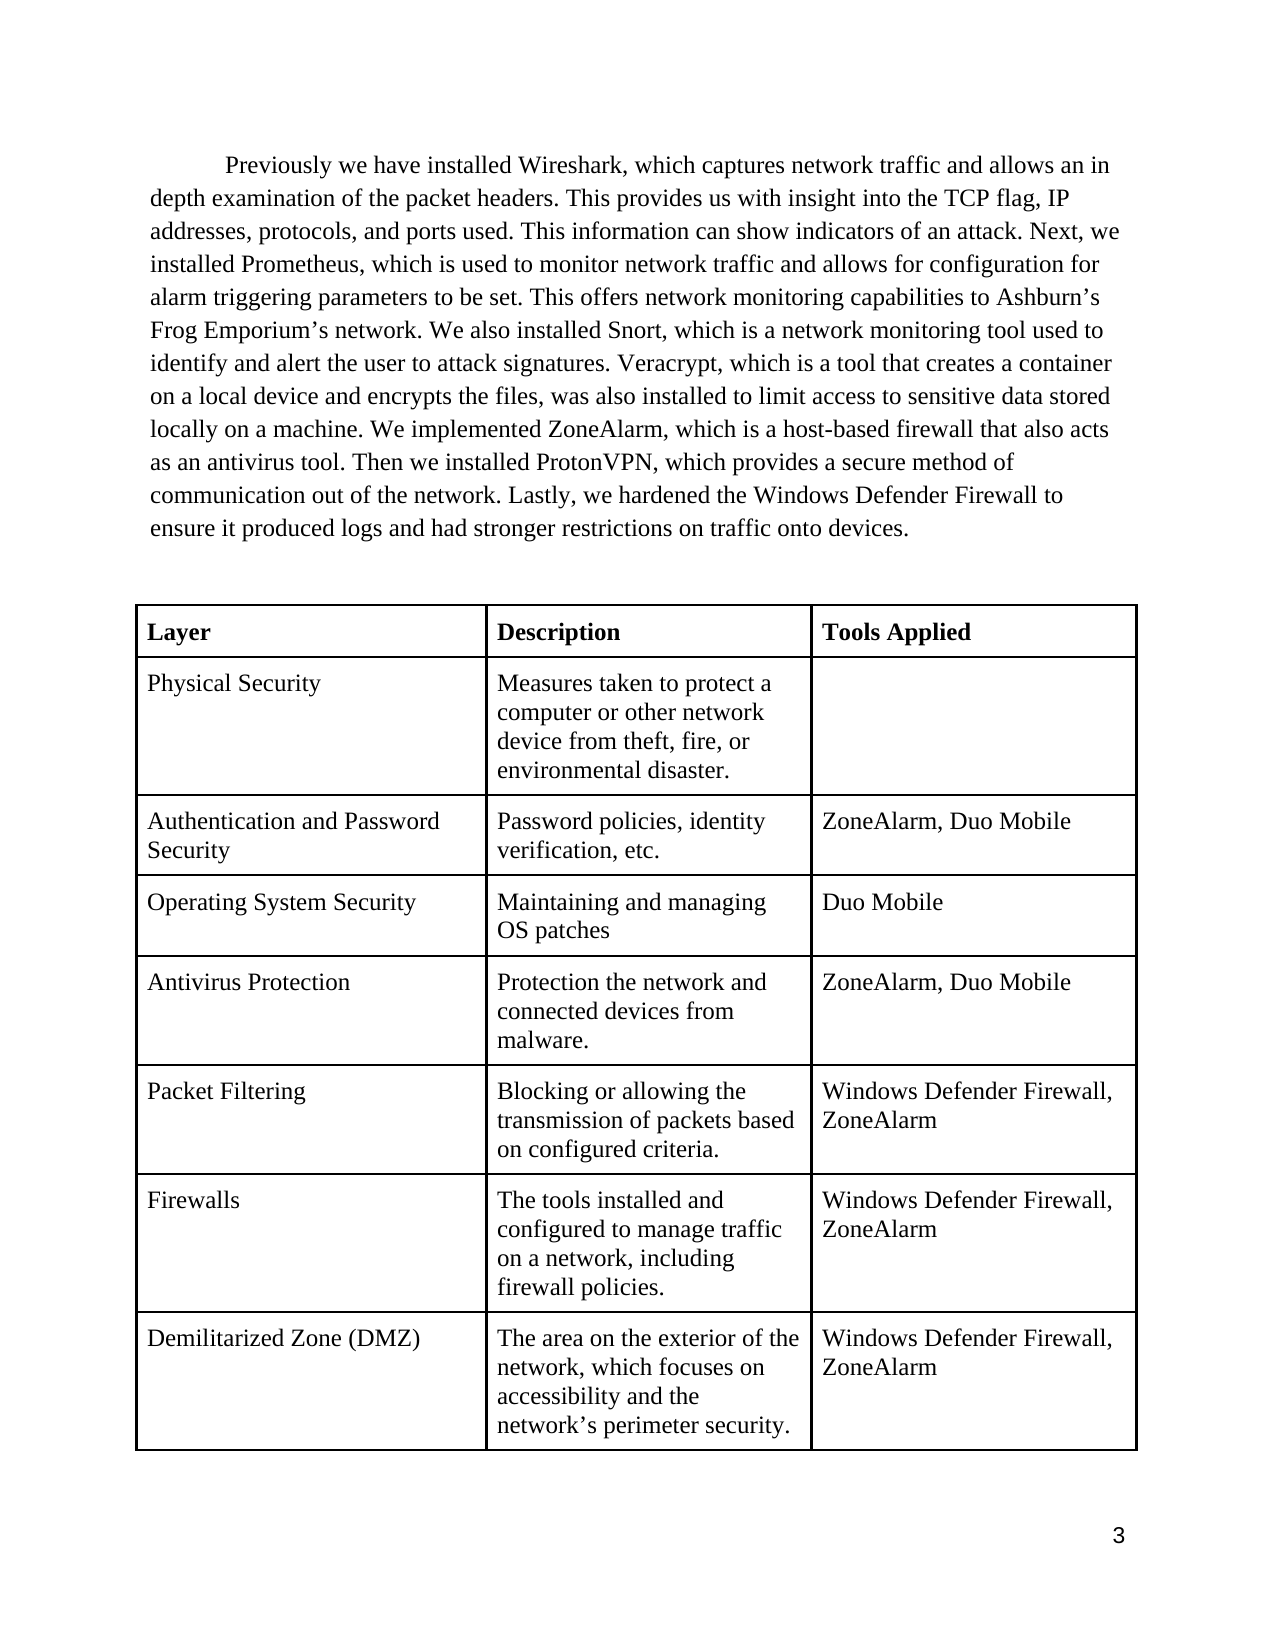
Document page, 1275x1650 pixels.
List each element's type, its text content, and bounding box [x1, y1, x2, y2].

table_cell [813, 658, 1135, 794]
table_cell Demilitarized Zone (DMZ) [138, 1313, 485, 1449]
table_cell Antivirus Protection [138, 957, 485, 1064]
table_cell Operating System Security [138, 876, 485, 955]
table_cell Duo Mobile [813, 876, 1135, 955]
table_cell The tools installed and configured to manage traffic on a network, including firewall policies. [488, 1175, 810, 1311]
table_cell ZoneAlarm, Duo Mobile [813, 796, 1135, 874]
table_cell Authentication and Password Security [138, 796, 485, 874]
table_cell Windows Defender Firewall, ZoneAlarm [813, 1066, 1135, 1173]
table_cell The area on the exterior of the network, which focuses on accessibility and the network’s perimeter security. [488, 1313, 810, 1449]
table_cell Password policies, identity verification, etc. [488, 796, 810, 874]
table_cell Maintaining and managing OS patches [488, 876, 810, 955]
table_cell Windows Defender Firewall, ZoneAlarm [813, 1313, 1135, 1449]
table_cell Protection the network and connected devices from malware. [488, 957, 810, 1064]
table_cell Physical Security [138, 658, 485, 794]
table_cell Packet Filtering [138, 1066, 485, 1173]
table_header Layer [138, 606, 485, 656]
text Previously we have installed Wireshark, which captures network traffic and allows an in depth examination of the packet headers. This provides us with insight into the TCP flag, IP addresses, protocols, and ports used. This information can show indicators of an attack. Next, we installed Prometheus, which is used to monitor network traffic and allows for configuration for alarm triggering parameters to be set. This offers network monitoring capabilities to Ashburn’s Frog Emporium’s network. We also installed Snort, which is a network monitoring tool used to identify and alert the user to attack signatures. Veracrypt, which is a tool that creates a container on a local device and encrypts the files, was also installed to limit access to sensitive data stored locally on a machine. We implemented ZoneAlarm, which is a host-based firewall that also acts as an antivirus tool. Then we installed ProtonVPN, which provides a secure method of communication out of the network. Lastly, we hardened the Windows Defender Firewall to ensure it produced logs and had stronger restrictions on traffic onto devices. [150, 150, 1125, 542]
table_header Tools Applied [813, 606, 1135, 656]
table_cell ZoneAlarm, Duo Mobile [813, 957, 1135, 1064]
table_cell Blocking or allowing the transmission of packets based on configured criteria. [488, 1066, 810, 1173]
table_cell Measures taken to protect a computer or other network device from theft, fire, or environmental disaster. [488, 658, 810, 794]
table_cell Windows Defender Firewall, ZoneAlarm [813, 1175, 1135, 1311]
table_header Description [488, 606, 810, 656]
table_cell Firewalls [138, 1175, 485, 1311]
